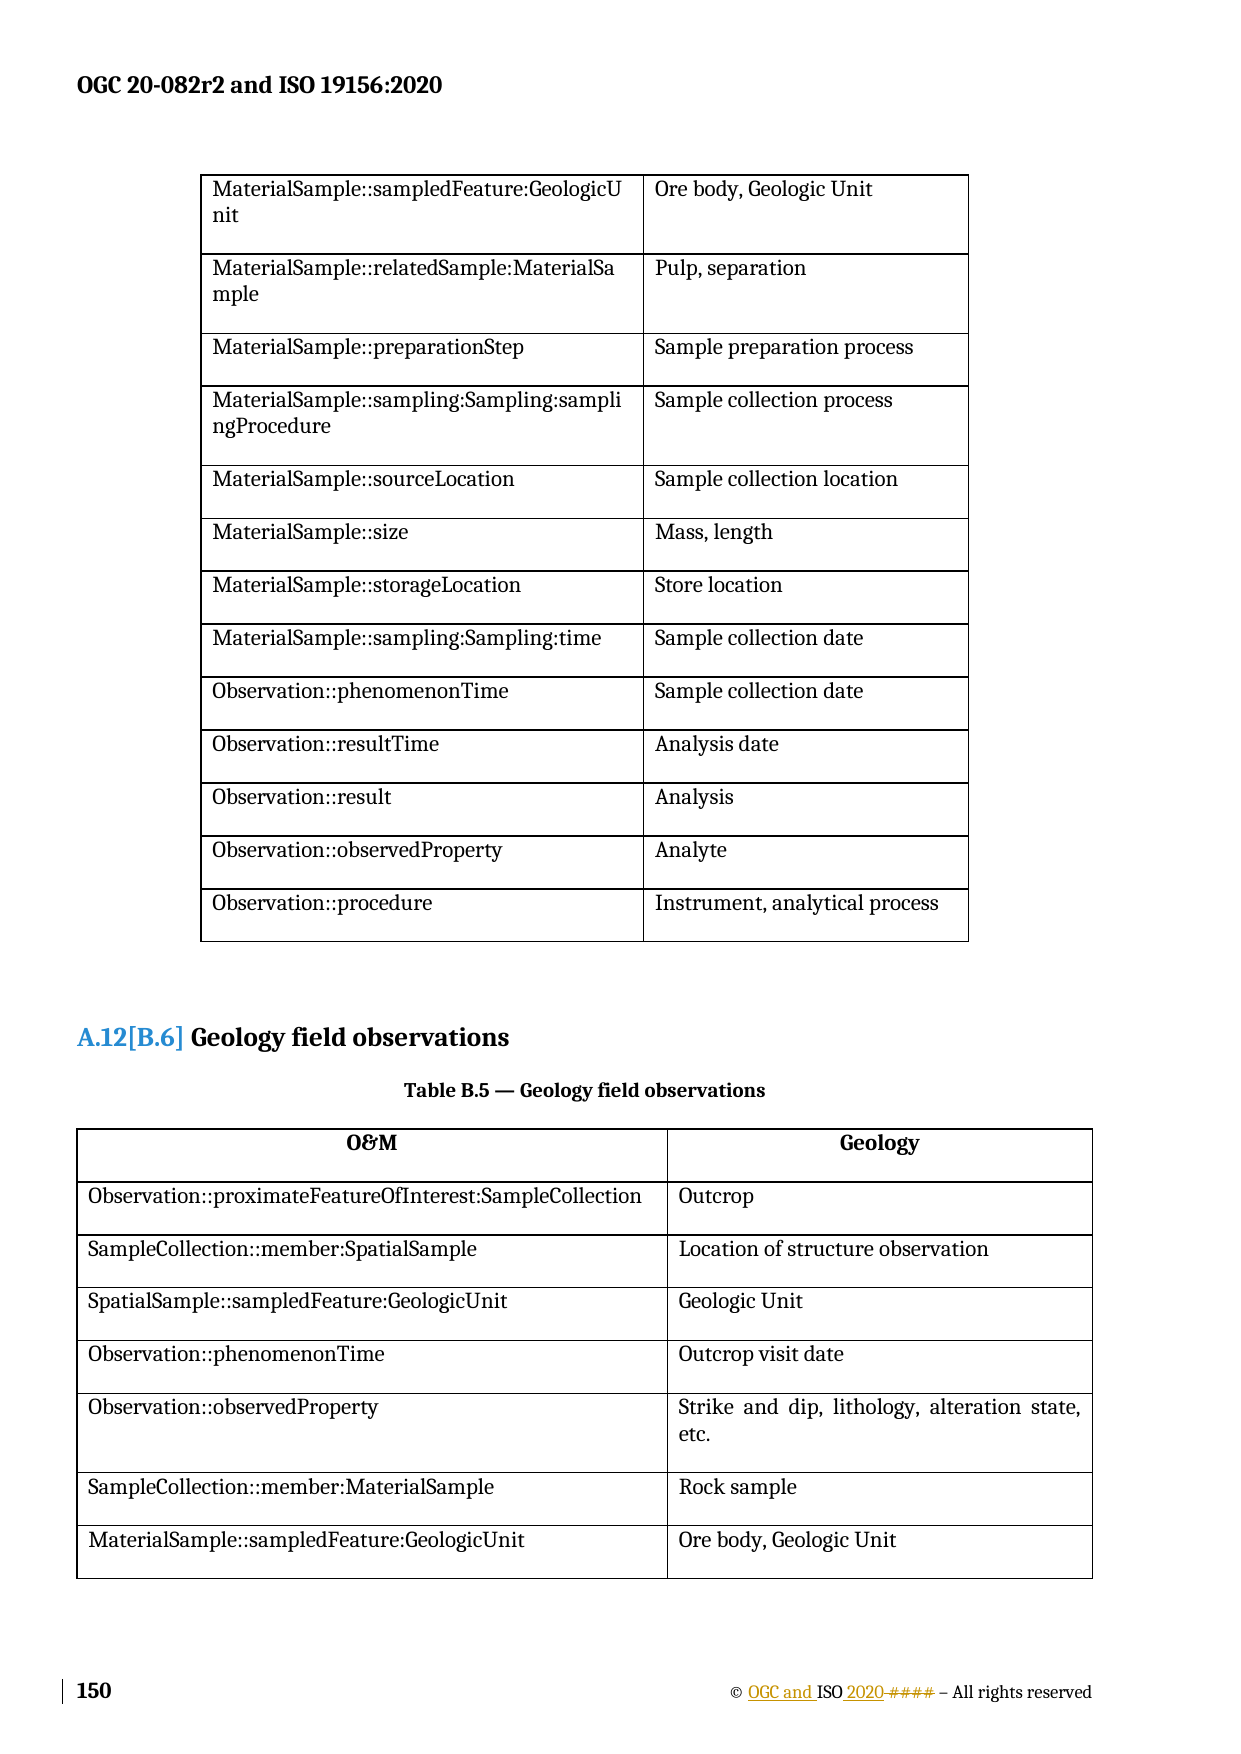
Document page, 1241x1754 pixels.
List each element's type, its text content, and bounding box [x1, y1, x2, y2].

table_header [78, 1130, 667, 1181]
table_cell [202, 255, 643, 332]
text Table B.5 — Geology field observations [77, 1078, 1092, 1103]
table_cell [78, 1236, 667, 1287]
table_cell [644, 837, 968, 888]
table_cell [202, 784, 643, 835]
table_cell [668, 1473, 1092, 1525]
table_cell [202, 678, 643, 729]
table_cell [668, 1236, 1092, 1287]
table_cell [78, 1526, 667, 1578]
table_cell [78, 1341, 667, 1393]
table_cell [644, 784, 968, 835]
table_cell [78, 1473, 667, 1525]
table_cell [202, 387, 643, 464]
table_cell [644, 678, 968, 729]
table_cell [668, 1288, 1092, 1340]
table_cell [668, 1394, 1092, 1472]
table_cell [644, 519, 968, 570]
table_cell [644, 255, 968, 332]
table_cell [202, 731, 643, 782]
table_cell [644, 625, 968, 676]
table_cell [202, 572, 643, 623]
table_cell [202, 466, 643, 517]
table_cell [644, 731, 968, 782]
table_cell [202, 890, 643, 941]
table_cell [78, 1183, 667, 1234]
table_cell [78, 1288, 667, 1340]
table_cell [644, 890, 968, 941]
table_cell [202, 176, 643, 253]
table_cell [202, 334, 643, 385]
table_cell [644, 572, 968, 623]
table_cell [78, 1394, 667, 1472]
text Geology field observations [77, 1022, 1092, 1053]
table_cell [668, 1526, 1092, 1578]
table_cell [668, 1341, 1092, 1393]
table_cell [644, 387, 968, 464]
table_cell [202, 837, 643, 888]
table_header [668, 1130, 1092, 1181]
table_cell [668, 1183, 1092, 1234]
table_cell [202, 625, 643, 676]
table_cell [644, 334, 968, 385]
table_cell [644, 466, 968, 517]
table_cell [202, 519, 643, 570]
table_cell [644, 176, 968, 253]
